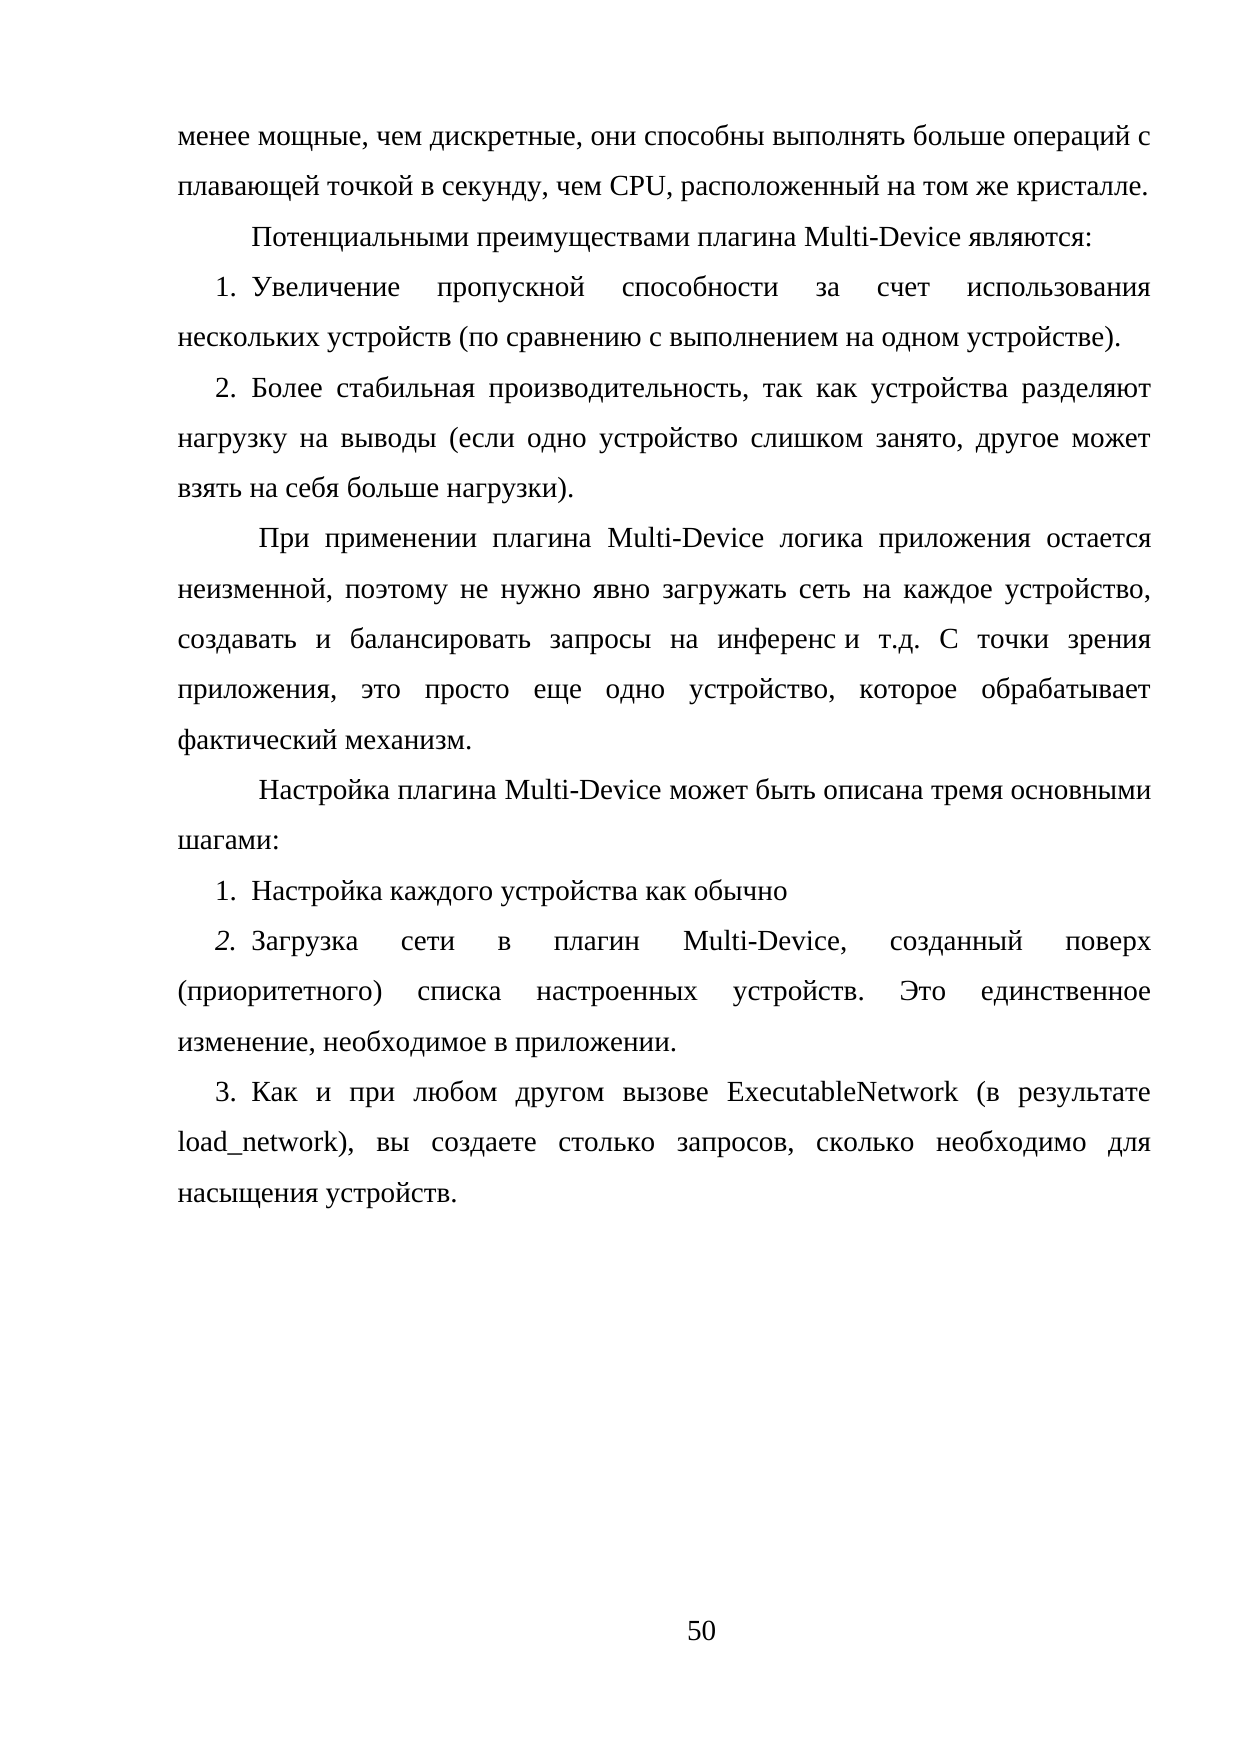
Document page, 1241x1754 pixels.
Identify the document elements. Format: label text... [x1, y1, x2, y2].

list Загрузка сети в плагин Multi-Device, созданный поверх (приоритетного) списка настроенных устройств. Это единственное изменение, необходимое в приложении. [177, 923, 1152, 1057]
list Как и при любом другом вызове ExecutableNetwork (в результате load_network), вы создаете столько запросов, сколько необходимо для насыщения устройств. [177, 1074, 1152, 1208]
text Потенциальными преимуществами плагина Multi-Device являются: [177, 219, 1152, 252]
list Настройка каждого устройства как обычно [177, 873, 1152, 906]
list Более стабильная производительность, так как устройства разделяют нагрузку на выводы (если одно устройство слишком занято, другое может взять на себя больше нагрузки). [177, 370, 1152, 504]
list Увеличение пропускной способности за счет использования нескольких устройств (по сравнению с выполнением на одном устройстве). [177, 269, 1152, 353]
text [177, 118, 1152, 202]
text При применении плагина Multi-Device логика приложения остается неизменной, поэтому не нужно явно загружать сеть на каждое устройство, создавать и балансировать запросы на инференс и т.д. С точки зрения приложения, это просто еще одно устройство, которое обрабатывает фактический механизм. [177, 521, 1152, 755]
text Настройка плагина Multi-Device может быть описана тремя основными шагами: [177, 772, 1152, 856]
